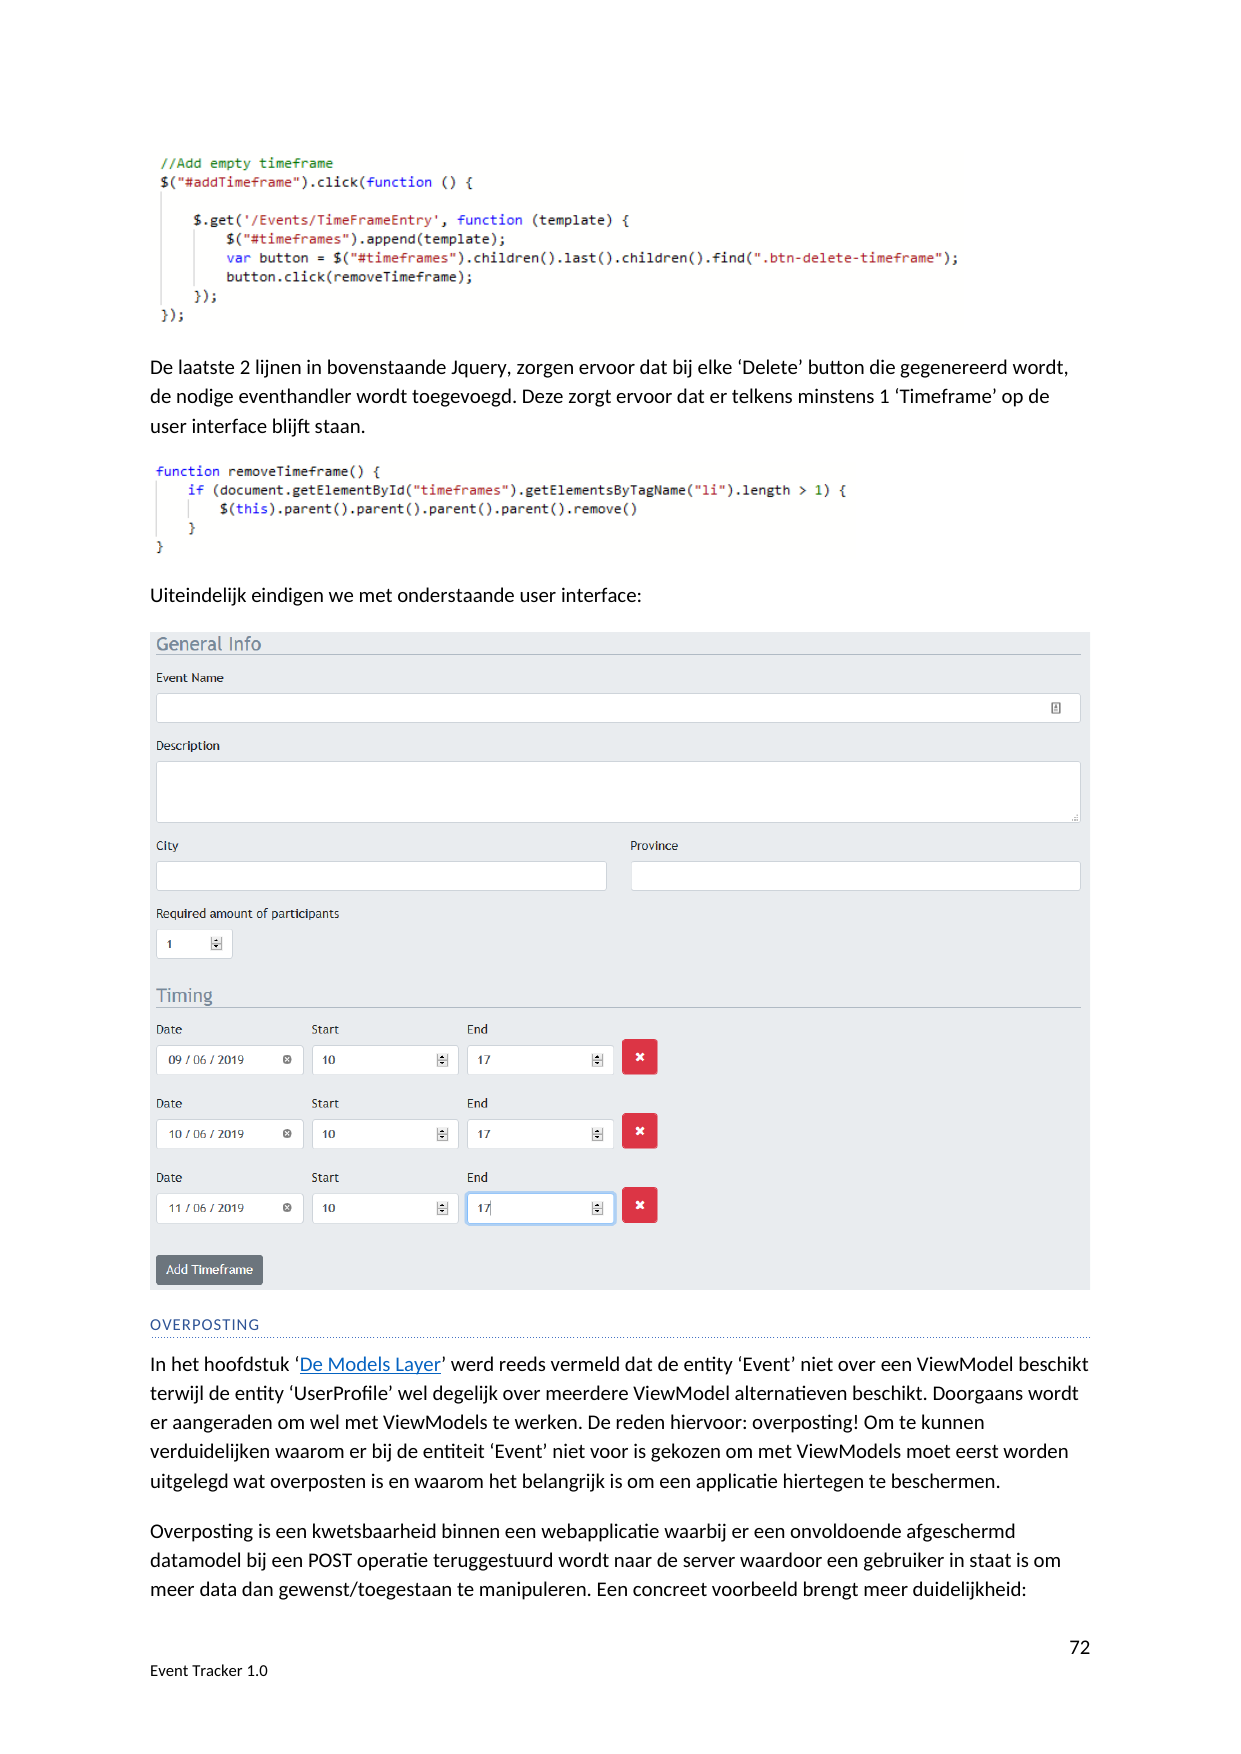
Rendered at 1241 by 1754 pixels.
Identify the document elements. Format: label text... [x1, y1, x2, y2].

picture [150, 150, 964, 330]
text Overposting is een kwetsbaarheid binnen een webapplicatie waarbij er een onvoldoende afgeschermd datamodel bij een POST operatie teruggestuurd wordt naar de server waardoor een gebruiker in staat is om meer data dan gewenst/toegestaan te manipuleren. Een concreet voorbeeld brengt meer duidelijkheid: [150, 1518, 1090, 1602]
text In het hoofdstuk ‘De Models Layer’ werd reeds vermeld dat de entity ‘Event’ niet over een ViewModel beschikt terwijl de entity ‘UserProfile’ wel degelijk over meerdere ViewModel alternatieven beschikt. Doorgaans wordt er aangeraden om wel met ViewModels te werken. De reden hiervoor: overposting! Om te kunnen verduidelijken waarom er bij de entiteit ‘Event’ niet voor is gekozen om met ViewModels moet eerst worden uitgelegd wat overposten is en waarom het belangrijk is om een applicatie hiertegen te beschermen. [150, 1351, 1090, 1493]
text De laatste 2 lijnen in bovenstaande Jquery, zorgen ervoor dat bij elke ‘Delete’ button die gegenereerd wordt, de nodige eventhandler wordt toegevoegd. Deze zorgt ervoor dat er telkens minstens 1 ‘Timeframe’ op de user interface blijft staan. [150, 354, 1090, 438]
picture [150, 462, 856, 559]
subtitle Overposting [150, 1314, 1090, 1338]
text Uiteindelijk eindigen we met onderstaande user interface: [150, 583, 1090, 608]
picture [150, 632, 1091, 1290]
